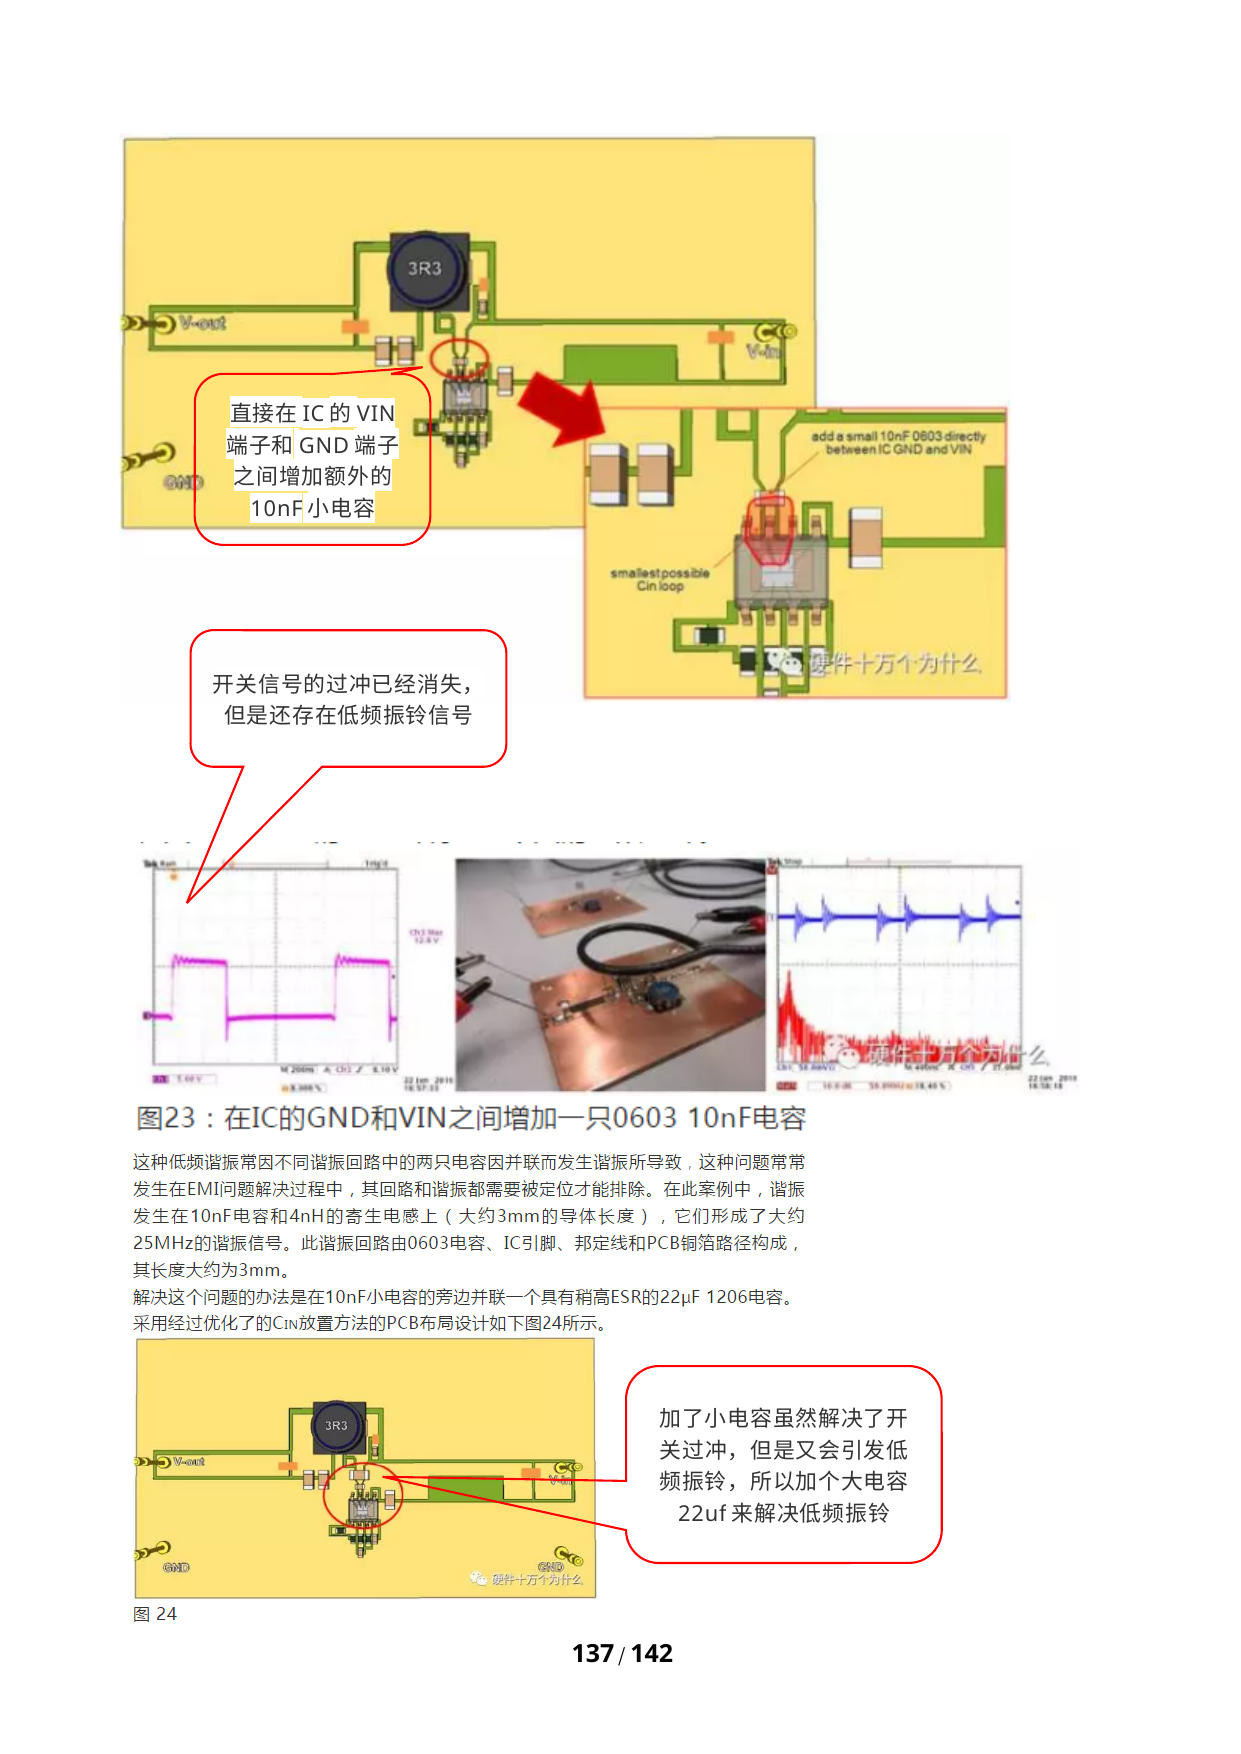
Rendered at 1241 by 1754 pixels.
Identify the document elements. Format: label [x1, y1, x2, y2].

picture [192, 842, 244, 895]
picture [118, 129, 1040, 707]
picture [118, 1148, 832, 1624]
picture [403, 1368, 832, 1561]
picture [192, 632, 505, 707]
picture [118, 842, 1094, 1137]
